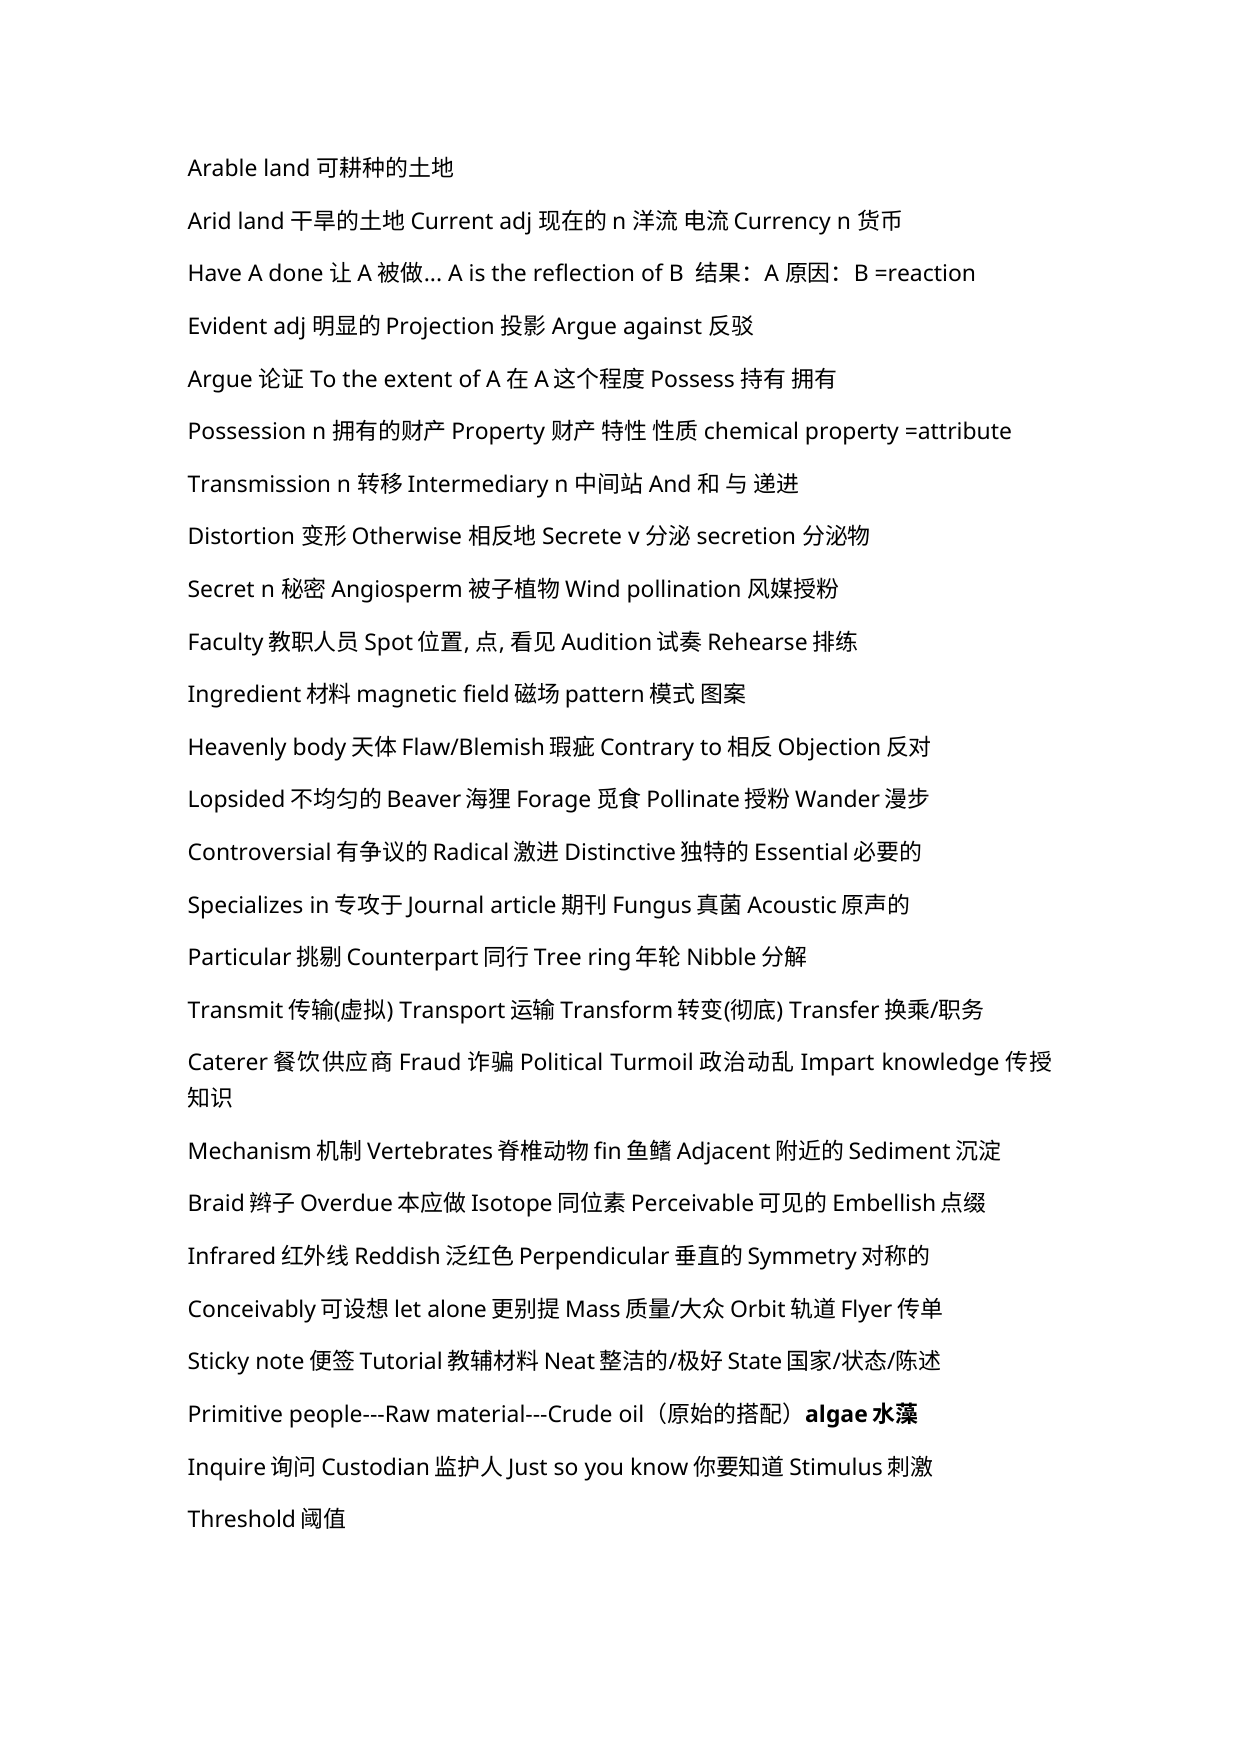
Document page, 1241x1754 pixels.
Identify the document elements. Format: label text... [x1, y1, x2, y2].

text Faculty教职人员Spot位置, 点, 看见Audition试奏Rehearse排练 [187, 623, 1053, 657]
text Primitive people---Raw material---Crude oil（原始的搭配）algae水藻 [187, 1396, 1053, 1429]
text Arable land 可耕种的土地 [187, 150, 1053, 183]
text Conceivably可设想let alone更别提Mass质量/大众Orbit轨道Flyer传单 [187, 1291, 1053, 1324]
text Infrared红外线Reddish泛红色Perpendicular垂直的Symmetry对称的 [187, 1238, 1053, 1271]
text Sticky note便签Tutorial教辅材料Neat整洁的/极好State国家/状态/陈述 [187, 1343, 1053, 1376]
text Caterer餐饮供应商Fraud诈骗Political Turmoil政治动乱Impart knowledge传授知识 [187, 1044, 1053, 1113]
text Transmit传输(虚拟) Transport运输Transform转变(彻底) Transfer换乘/职务 [187, 992, 1053, 1025]
text Ingredient材料magnetic field磁场pattern模式 图案 [187, 676, 1053, 709]
text Threshold阈值 [187, 1501, 1053, 1534]
text Specializes in专攻于Journal article期刊 Fungus真菌 Acoustic原声的 [187, 886, 1053, 920]
text Transmission n 转移Intermediary n 中间站 And 和 与 递进 [187, 466, 1053, 499]
text Lopsided不均匀的Beaver海狸Forage觅食Pollinate授粉Wander漫步 [187, 781, 1053, 814]
text Particular挑剔Counterpart同行Tree ring年轮Nibble分解 [187, 939, 1053, 972]
text Arid land 干旱的土地 Current adj 现在的 n 洋流 电流Currency n 货币 [187, 203, 1053, 236]
text Have A done 让A 被做... A is the reflection of B 结果：A 原因：B =reaction [187, 255, 1053, 288]
text Controversial有争议的Radical激进Distinctive独特的Essential必要的 [187, 834, 1053, 867]
text Braid辫子Overdue本应做Isotope同位素Perceivable可见的Embellish点缀 [187, 1185, 1053, 1219]
text Mechanism机制Vertebrates脊椎动物fin鱼鳍Adjacent附近的Sediment沉淀 [187, 1133, 1053, 1166]
text Heavenly body天体Flaw/Blemish瑕疵Contrary to相反Objection反对 [187, 729, 1053, 762]
text Secret n 秘密Angiosperm 被子植物Wind pollination 风媒授粉 [187, 571, 1053, 604]
text Inquire询问Custodian监护人Just so you know你要知道Stimulus刺激 [187, 1448, 1053, 1482]
text Possession n 拥有的财产Property 财产 特性 性质 chemical property =attribute [187, 413, 1053, 446]
text Argue 论证 To the extent of A 在A这个程度 Possess 持有 拥有 [187, 360, 1053, 394]
text Distortion 变形Otherwise 相反地 Secrete v 分泌 secretion 分泌物 [187, 518, 1053, 552]
text Evident adj 明显的Projection 投影 Argue against 反驳 [187, 308, 1053, 341]
